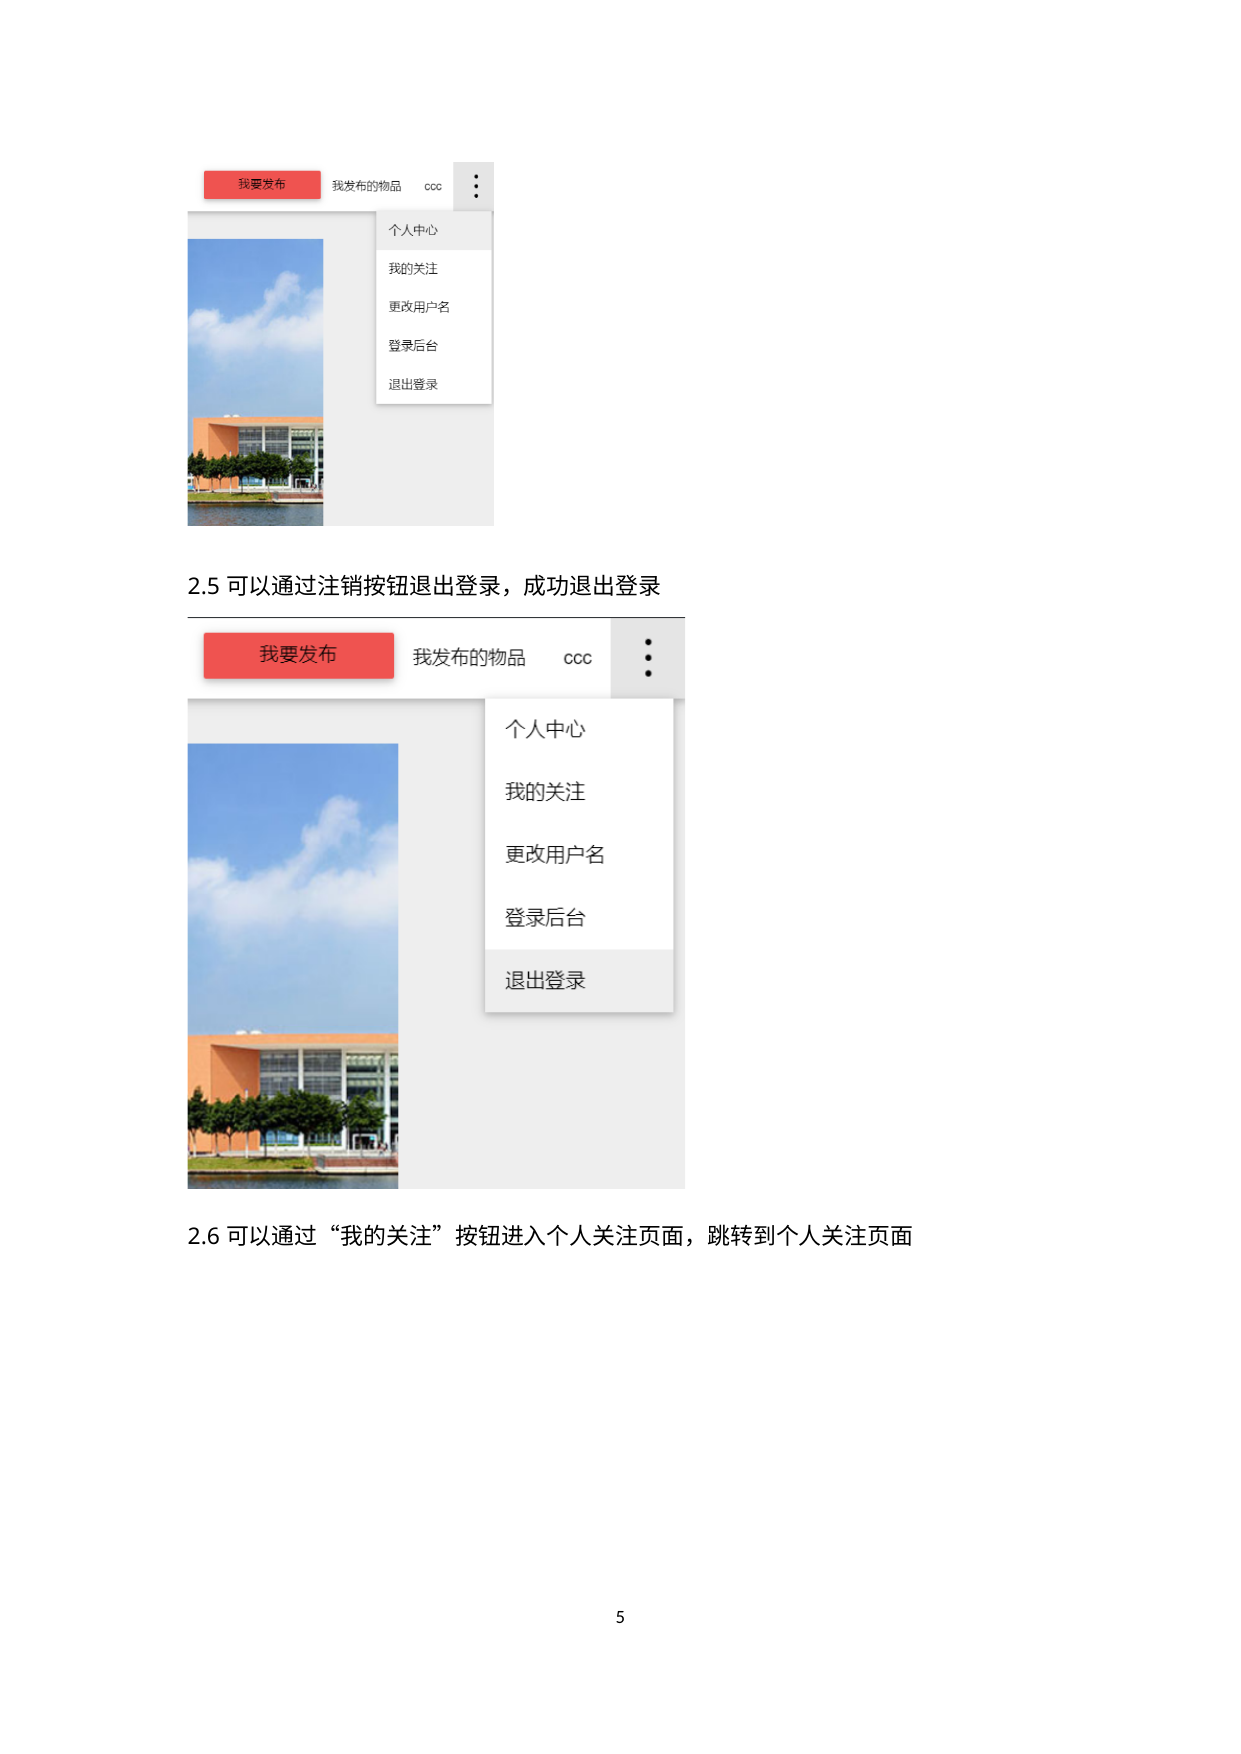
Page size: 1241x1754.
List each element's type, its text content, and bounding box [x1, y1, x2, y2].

picture [187, 617, 686, 1189]
text 2.6 可以通过“我的关注”按钮进入个人关注页面，跳转到个人关注页面 [187, 1202, 1053, 1267]
picture [187, 162, 494, 526]
text 2.5 可以通过注销按钮退出登录，成功退出登录 [187, 552, 1053, 617]
